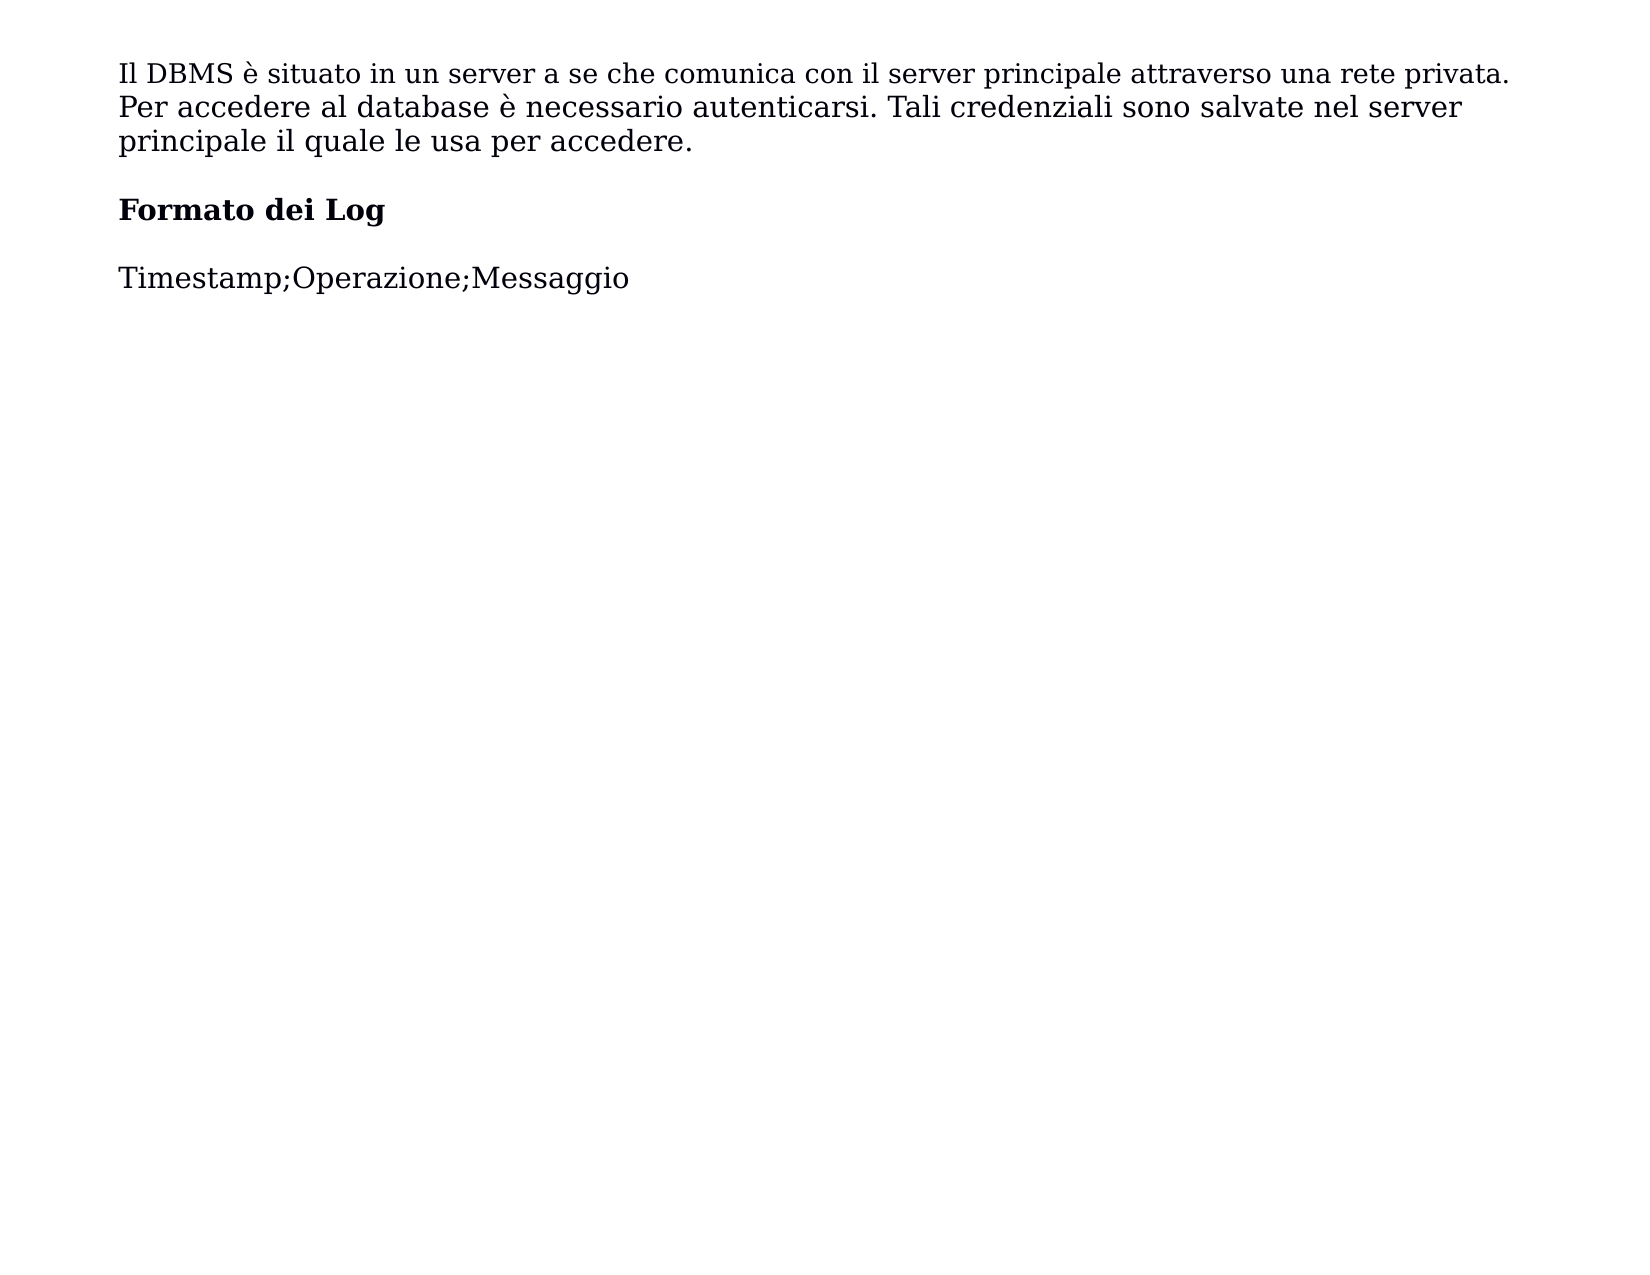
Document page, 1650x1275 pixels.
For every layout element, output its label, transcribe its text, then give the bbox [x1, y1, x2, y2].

text Per accedere al database è necessario autenticarsi. Tali credenziali sono salvate nel server principale il quale le usa per accedere. [118, 90, 1532, 158]
text Timestamp;Operazione;Messaggio [118, 261, 1532, 295]
text Formato dei Log [118, 193, 1532, 227]
text Il DBMS è situato in un server a se che comunica con il server principale attraverso una rete privata. [118, 59, 1532, 90]
